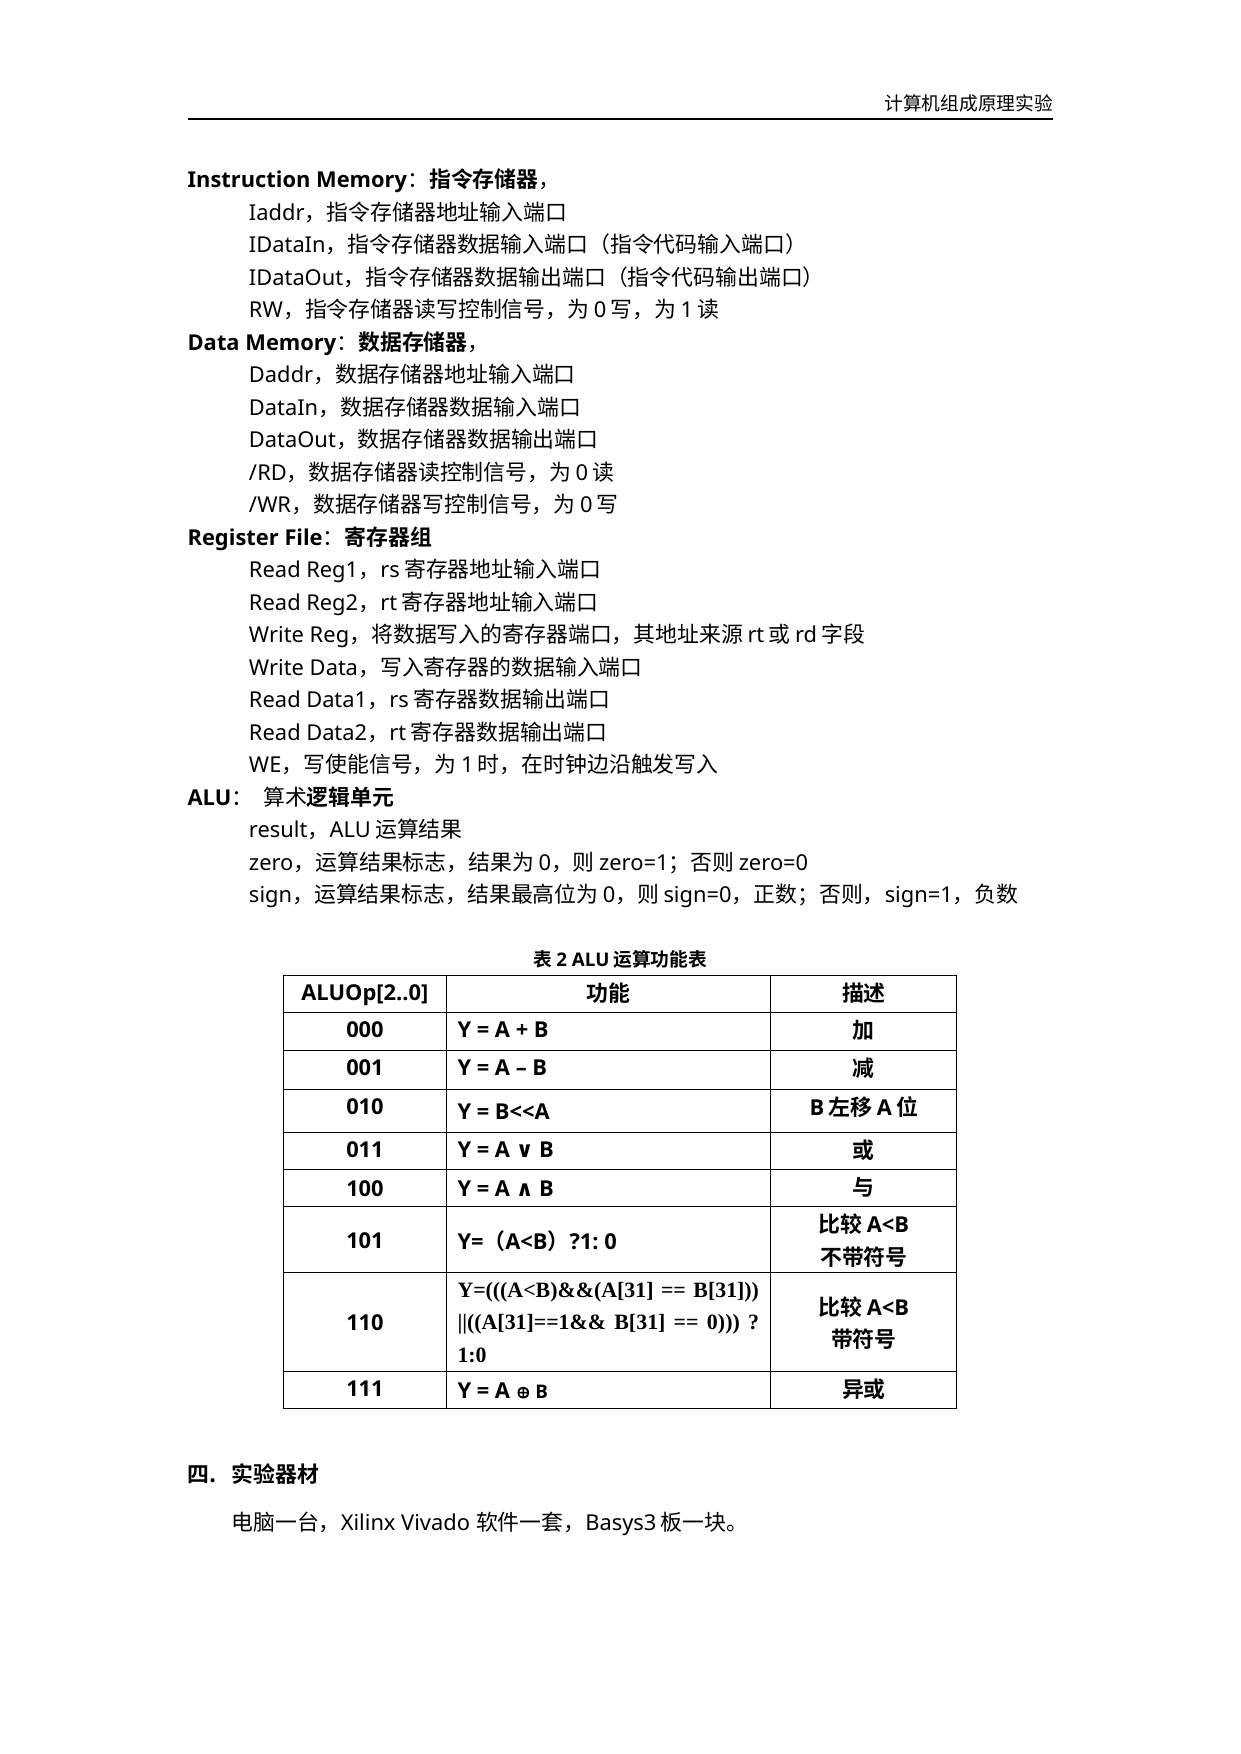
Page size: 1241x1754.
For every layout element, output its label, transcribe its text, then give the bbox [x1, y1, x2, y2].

text RW，指令存储器读写控制信号，为0写，为1读 [187, 292, 1053, 324]
text Data Memory：数据存储器， [187, 324, 1053, 357]
table_cell Y=(((A<B)&&(A[31] == B[31])) ||((A[31]==1&& B[31] == 0))) ? 1:0 [447, 1273, 770, 1371]
text Daddr，数据存储器地址输入端口 [187, 357, 1053, 389]
table_cell Y = A Å B [447, 1372, 770, 1407]
table_header 描述 [771, 976, 956, 1012]
text DataOut，数据存储器数据输出端口 [187, 422, 1053, 454]
table_cell 011 [284, 1133, 446, 1169]
text /RD，数据存储器读控制信号，为0读 [187, 454, 1053, 487]
list 实验器材 [187, 1457, 1053, 1489]
text ALU： 算术逻辑单元 [187, 779, 1053, 812]
text Read Reg2，rt寄存器地址输入端口 [187, 584, 1053, 617]
text Read Data2，rt寄存器数据输出端口 [187, 714, 1053, 747]
text IDataIn，指令存储器数据输入端口（指令代码输入端口） [187, 227, 1053, 259]
table_cell 异或 [771, 1372, 956, 1407]
table_cell 或 [771, 1133, 956, 1169]
table_cell 比较A<B 不带符号 [771, 1207, 956, 1272]
text IDataOut，指令存储器数据输出端口（指令代码输出端口） [187, 259, 1053, 292]
table_cell 010 [284, 1090, 446, 1132]
table_cell 111 [284, 1372, 446, 1407]
table_cell Y=（A<B）?1: 0 [447, 1207, 770, 1272]
text zero，运算结果标志，结果为0，则zero=1；否则zero=0 [187, 844, 1053, 877]
text Instruction Memory：指令存储器， [187, 162, 1053, 194]
table_cell Y = A ∧ B [447, 1170, 770, 1206]
text WE，写使能信号，为1时，在时钟边沿触发写入 [187, 747, 1053, 779]
table_cell 减 [771, 1051, 956, 1089]
table_cell 100 [284, 1170, 446, 1206]
table_cell B左移A位 [771, 1090, 956, 1132]
table_cell 与 [771, 1170, 956, 1206]
text Read Reg1，rs寄存器地址输入端口 [187, 552, 1053, 584]
table_cell Y = A ∨ B [447, 1133, 770, 1169]
text sign，运算结果标志，结果最高位为0，则sign=0，正数；否则，sign=1，负数 [187, 877, 1053, 909]
text result，ALU运算结果 [187, 812, 1053, 844]
table_header 功能 [447, 976, 770, 1012]
table_cell 101 [284, 1207, 446, 1272]
text Read Data1，rs寄存器数据输出端口 [187, 682, 1053, 714]
table_cell 000 [284, 1013, 446, 1050]
text Iaddr，指令存储器地址输入端口 [187, 194, 1053, 227]
text /WR，数据存储器写控制信号，为0写 [187, 487, 1053, 519]
table_header ALUOp[2..0] [284, 976, 446, 1012]
table_cell 001 [284, 1051, 446, 1089]
table_cell 比较A<B 带符号 [771, 1273, 956, 1371]
table_cell Y = B<<A [447, 1090, 770, 1132]
text 表2 ALU运算功能表 [187, 942, 1053, 974]
text Write Reg，将数据写入的寄存器端口，其地址来源rt或rd字段 [187, 617, 1053, 649]
table_cell Y = A + B [447, 1013, 770, 1050]
text 电脑一台，Xilinx Vivado 软件一套，Basys3板一块。 [187, 1505, 1053, 1538]
text DataIn，数据存储器数据输入端口 [187, 389, 1053, 422]
text Register File：寄存器组 [187, 519, 1053, 552]
table_cell 加 [771, 1013, 956, 1050]
table_cell Y = A – B [447, 1051, 770, 1089]
text Write Data，写入寄存器的数据输入端口 [187, 649, 1053, 682]
table_cell 110 [284, 1273, 446, 1371]
